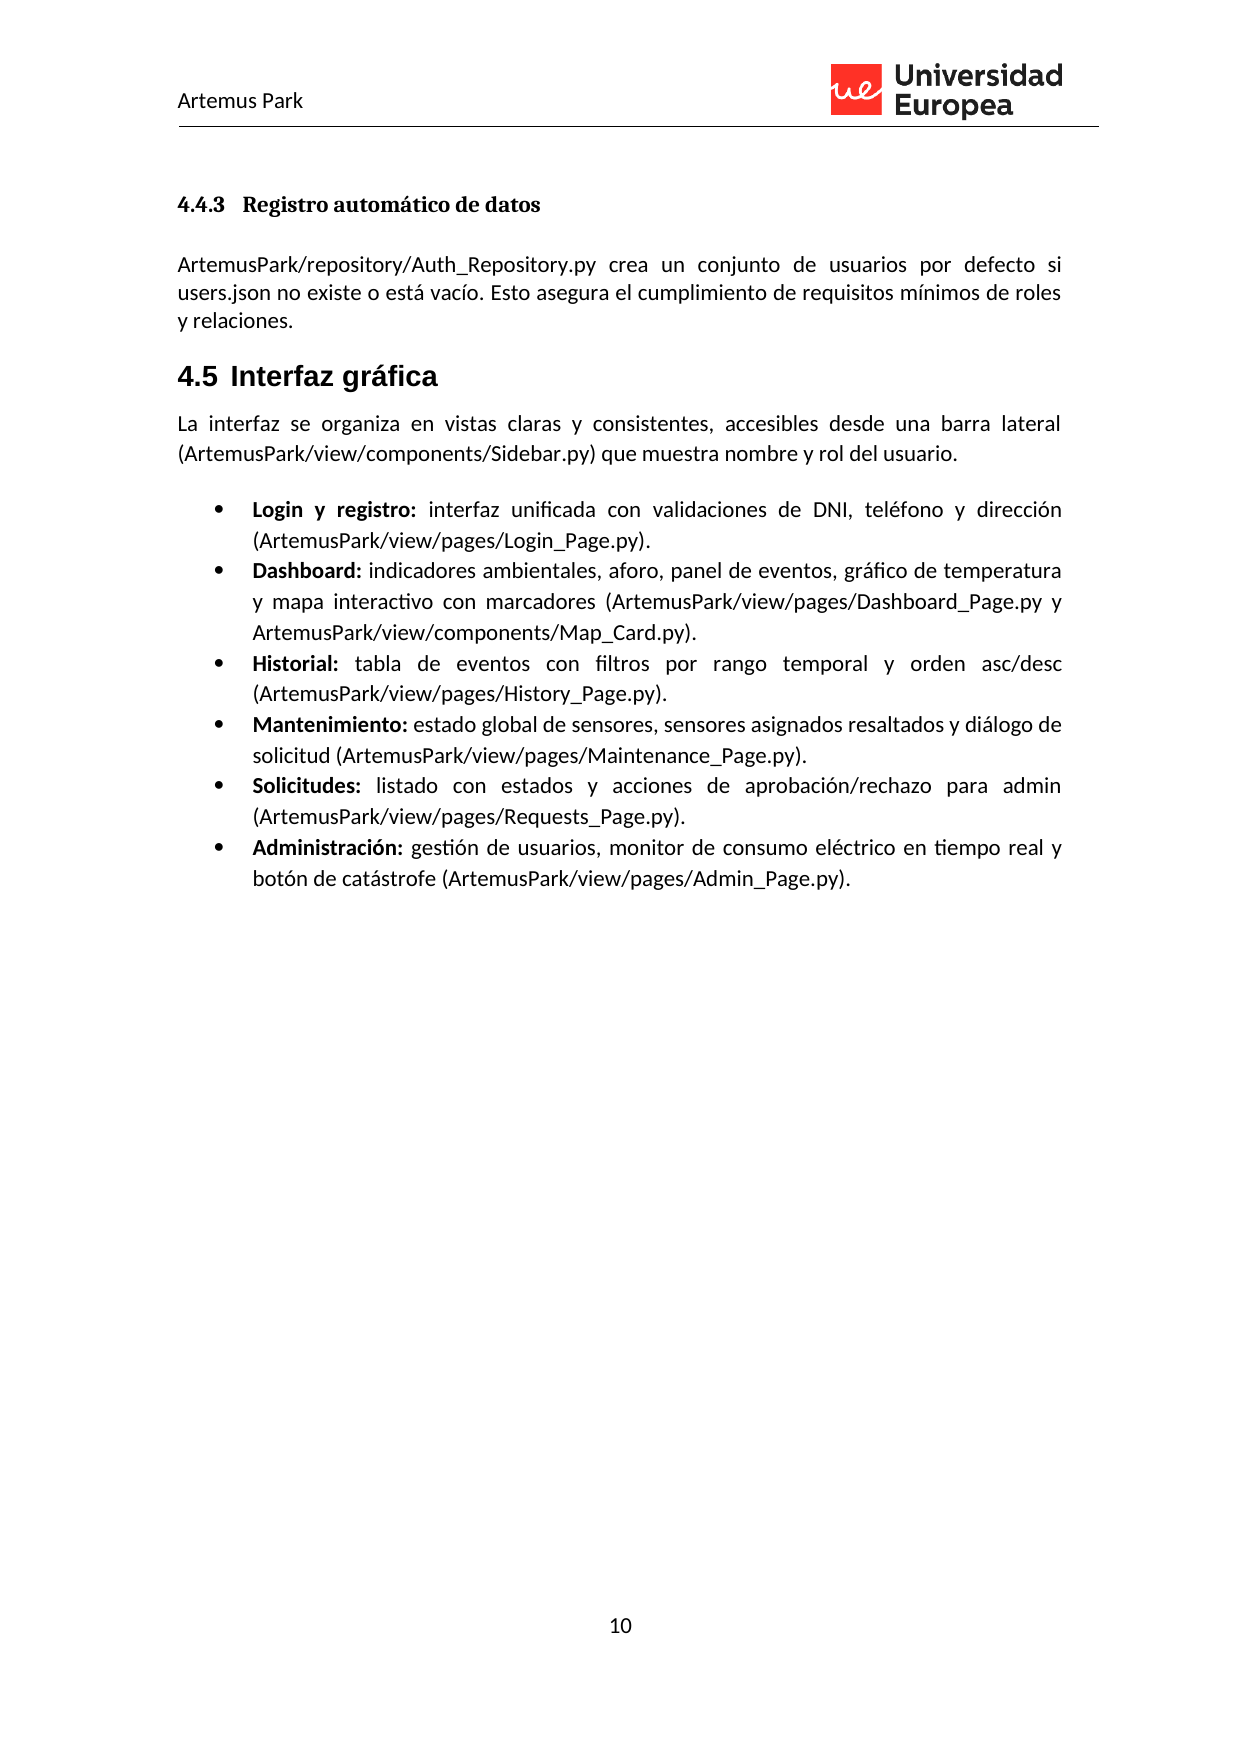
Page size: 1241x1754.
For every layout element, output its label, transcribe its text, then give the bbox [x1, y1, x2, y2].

text ArtemusPark/repository/Auth_Repository.py crea un conjunto de usuarios por defecto si users.json no existe o está vacío. Esto asegura el cumplimiento de requisitos mínimos de roles y relaciones. [177, 250, 1063, 334]
list Solicitudes: listado con estados y acciones de aprobación/rechazo para admin (ArtemusPark/view/pages/Requests_Page.py). [215, 772, 1063, 830]
list Administración: gestión de usuarios, monitor de consumo eléctrico en tiempo real y botón de catástrofe (ArtemusPark/view/pages/Admin_Page.py). [215, 833, 1063, 892]
subtitle Registro automático de datos [177, 192, 1063, 218]
text La interfaz se organiza en vistas claras y consistentes, accesibles desde una barra lateral (ArtemusPark/view/components/Sidebar.py) que muestra nombre y rol del usuario. [177, 409, 1063, 467]
list Historial: tabla de eventos con filtros por rango temporal y orden asc/desc (ArtemusPark/view/pages/History_Page.py). [215, 649, 1063, 707]
list Dashboard: indicadores ambientales, aforo, panel de eventos, gráfico de temperatura y mapa interactivo con marcadores (ArtemusPark/view/pages/Dashboard_Page.py y ArtemusPark/view/components/Map_Card.py). [215, 557, 1063, 646]
list Mantenimiento: estado global de sensores, sensores asignados resaltados y diálogo de solicitud (ArtemusPark/view/pages/Maintenance_Page.py). [215, 710, 1063, 769]
subtitle Interfaz gráfica [177, 359, 1063, 393]
list Login y registro: interfaz unificada con validaciones de DNI, teléfono y dirección (ArtemusPark/view/pages/Login_Page.py). [215, 495, 1063, 554]
picture [827, 61, 1064, 121]
